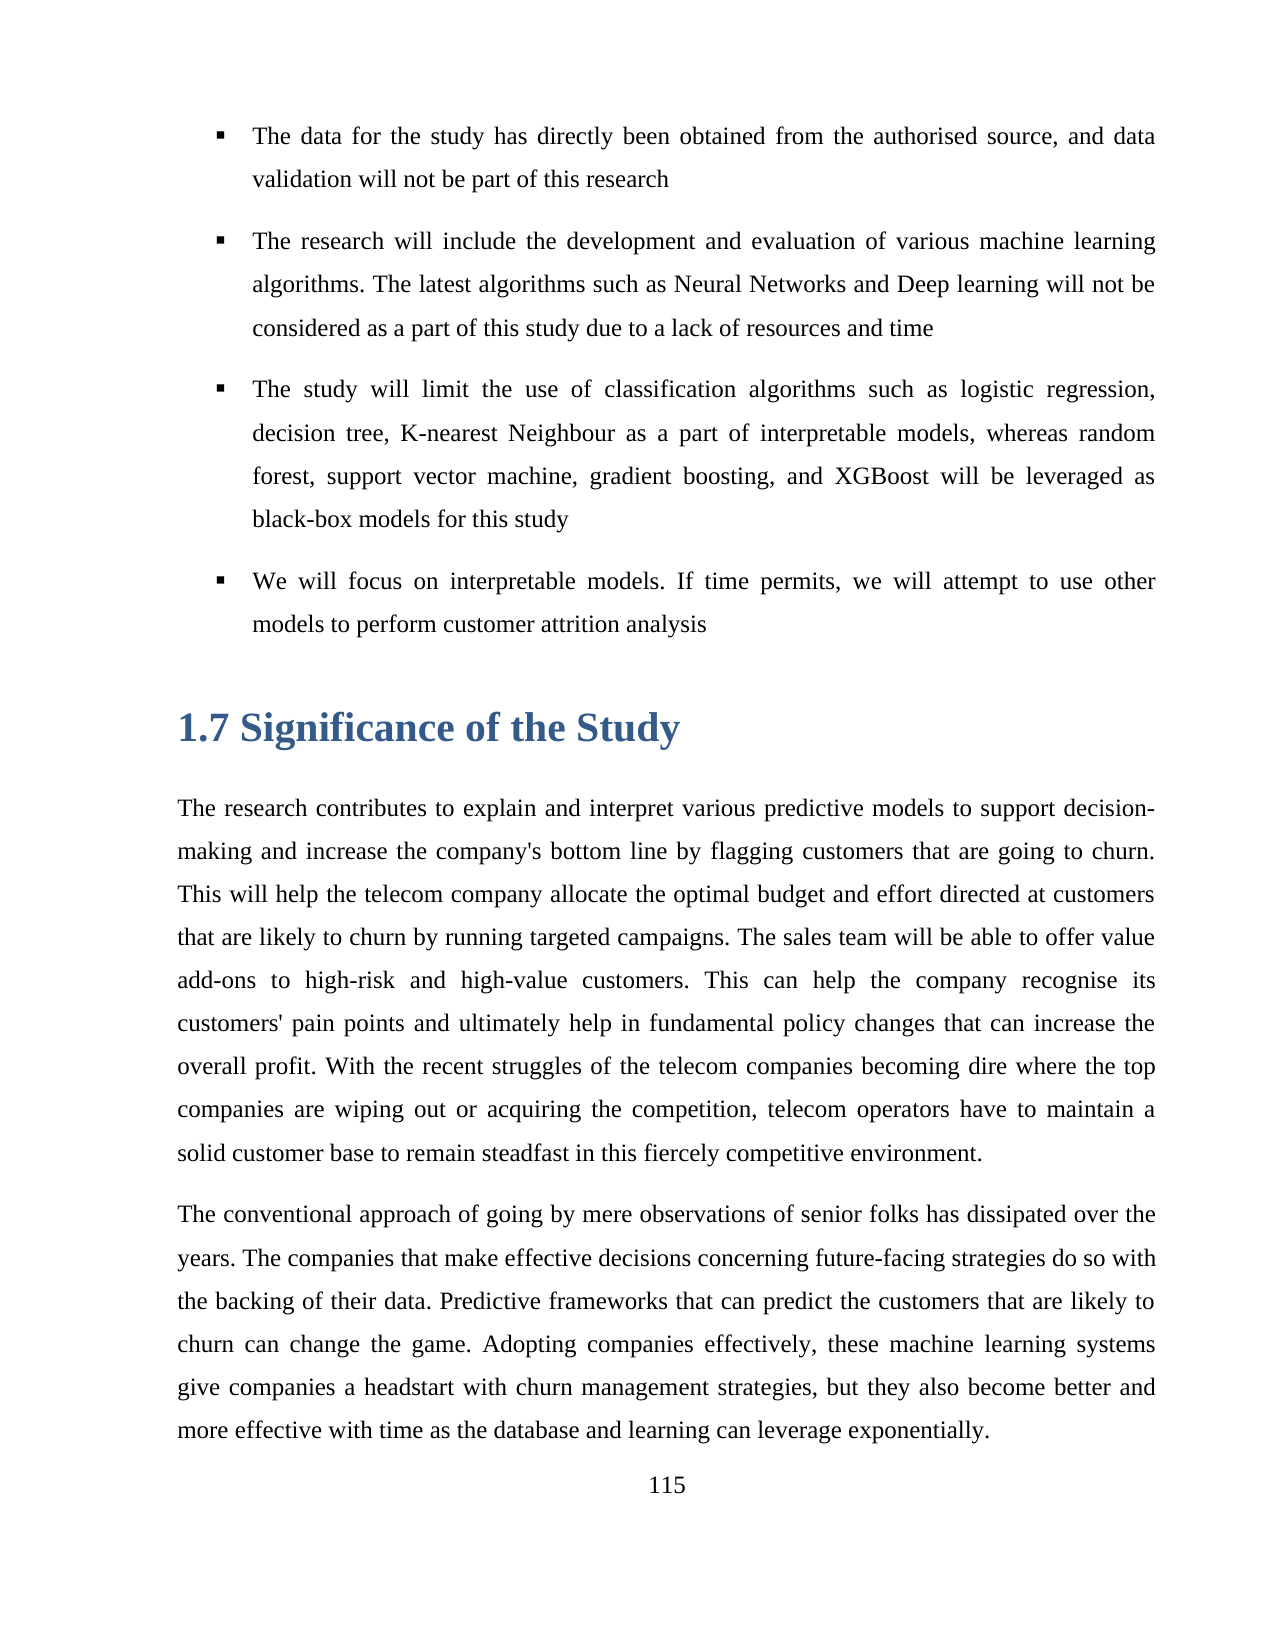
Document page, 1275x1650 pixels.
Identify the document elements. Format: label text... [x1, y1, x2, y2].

list The study will limit the use of classification algorithms such as logistic regression, decision tree, K-nearest Neighbour as a part of interpretable models, whereas random forest, support vector machine, gradient boosting, and XGBoost will be leveraged as black-box models for this study [214, 374, 1156, 533]
list The research will include the development and evaluation of various machine learning algorithms. The latest algorithms such as Neural Networks and Deep learning will not be considered as a part of this study due to a lack of resources and time [214, 226, 1156, 341]
text The research contributes to explain and interpret various predictive models to support decision-making and increase the company's bottom line by flagging customers that are going to churn. This will help the telecom company allocate the optimal budget and effort directed at customers that are likely to churn by running targeted campaigns. The sales team will be able to offer value add-ons to high-risk and high-value customers. This can help the company recognise its customers' pain points and ultimately help in fundamental policy changes that can increase the overall profit. With the recent struggles of the telecom companies becoming dire where the top companies are wiping out or acquiring the competition, telecom operators have to maintain a solid customer base to remain steadfast in this fiercely competitive environment. [177, 793, 1156, 1166]
text The conventional approach of going by mere observations of senior folks has dissipated over the years. The companies that make effective decisions concerning future-facing strategies do so with the backing of their data. Predictive frameworks that can predict the customers that are likely to churn can change the game. Adopting companies effectively, these machine learning systems give companies a headstart with churn management strategies, but they also become better and more effective with time as the database and learning can leverage exponentially. [177, 1199, 1156, 1444]
list The data for the study has directly been obtained from the authorised source, and data validation will not be part of this research [214, 121, 1156, 193]
subtitle 1.7 Significance of the Study [177, 702, 1156, 750]
list We will focus on interpretable models. If time permits, we will attempt to use other models to perform customer attrition analysis [214, 566, 1156, 638]
